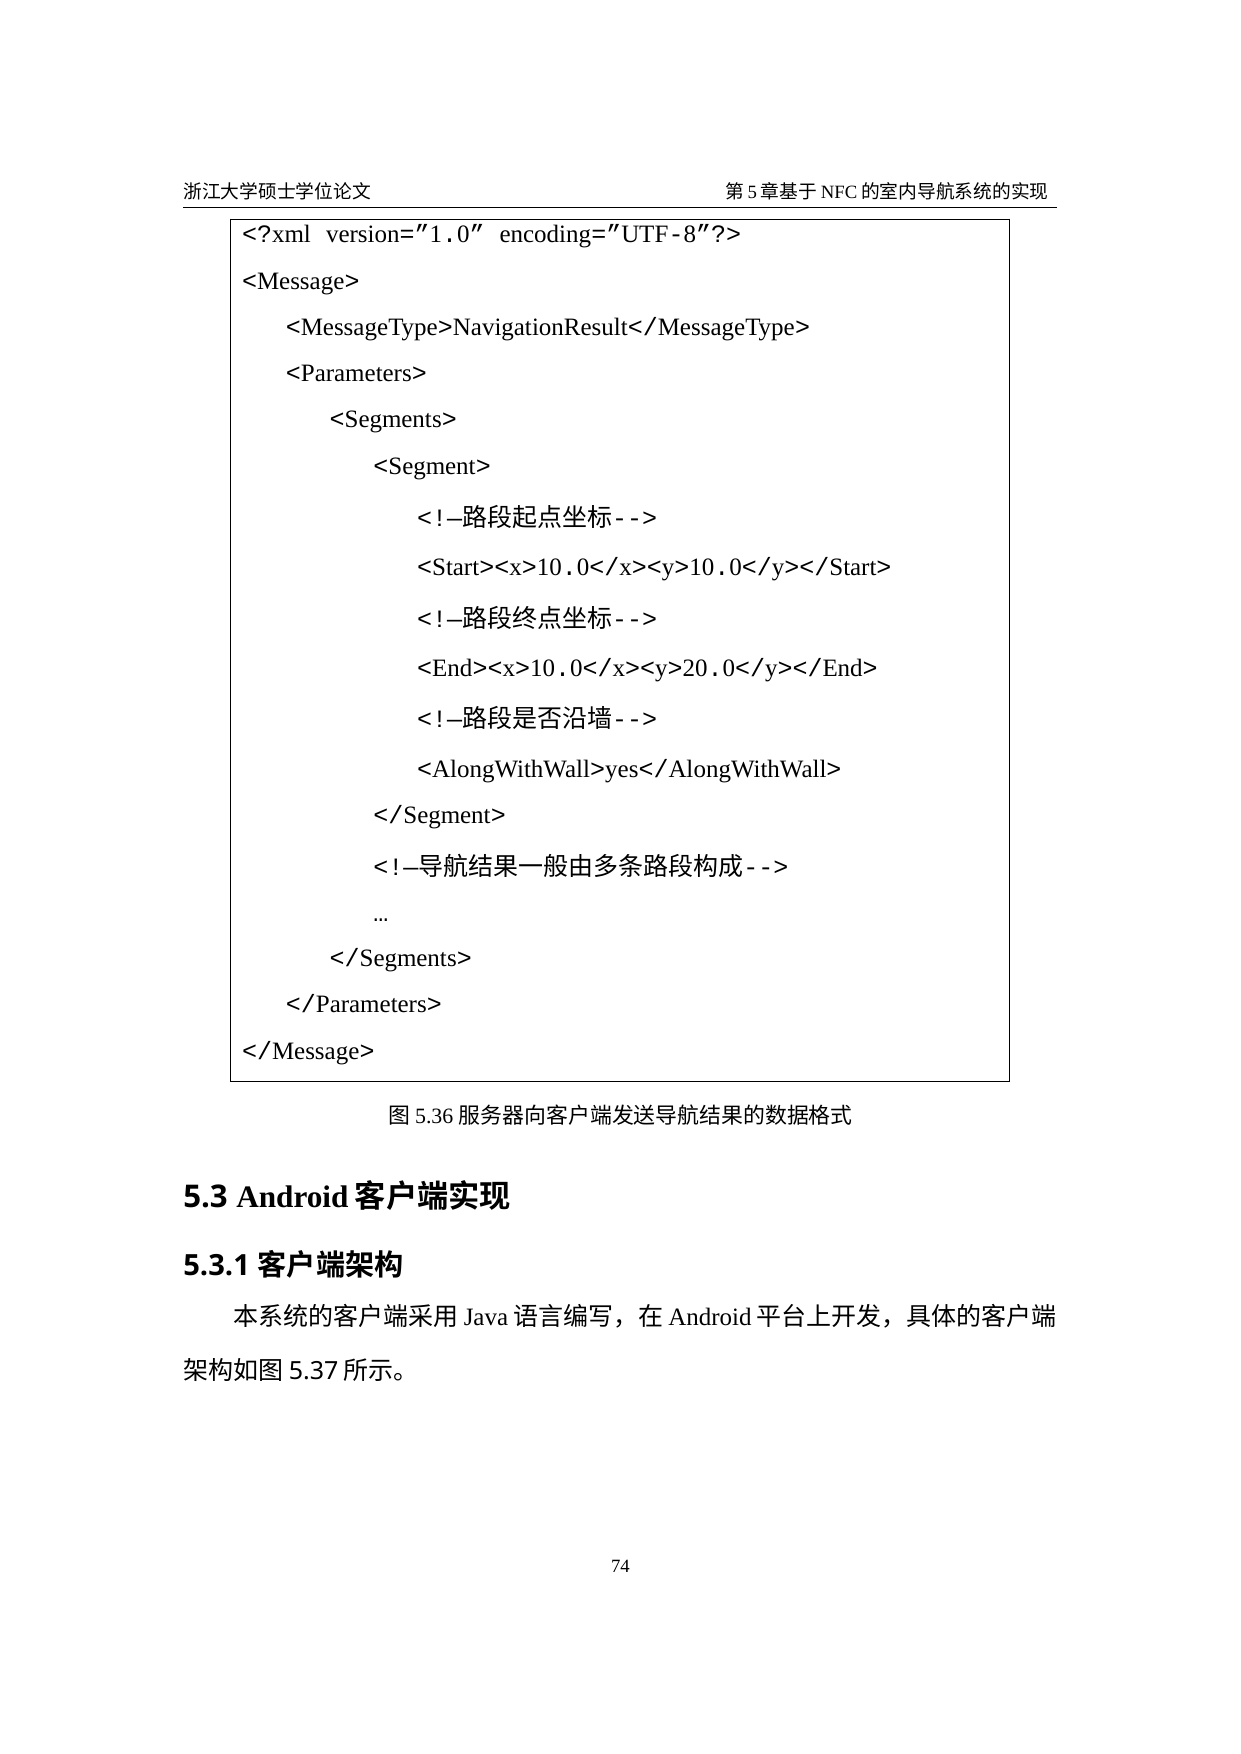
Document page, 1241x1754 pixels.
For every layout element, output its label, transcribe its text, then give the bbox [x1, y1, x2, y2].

subtitle Android客户端实现 [183, 1171, 1057, 1217]
subtitle 客户端架构 [183, 1242, 1057, 1284]
